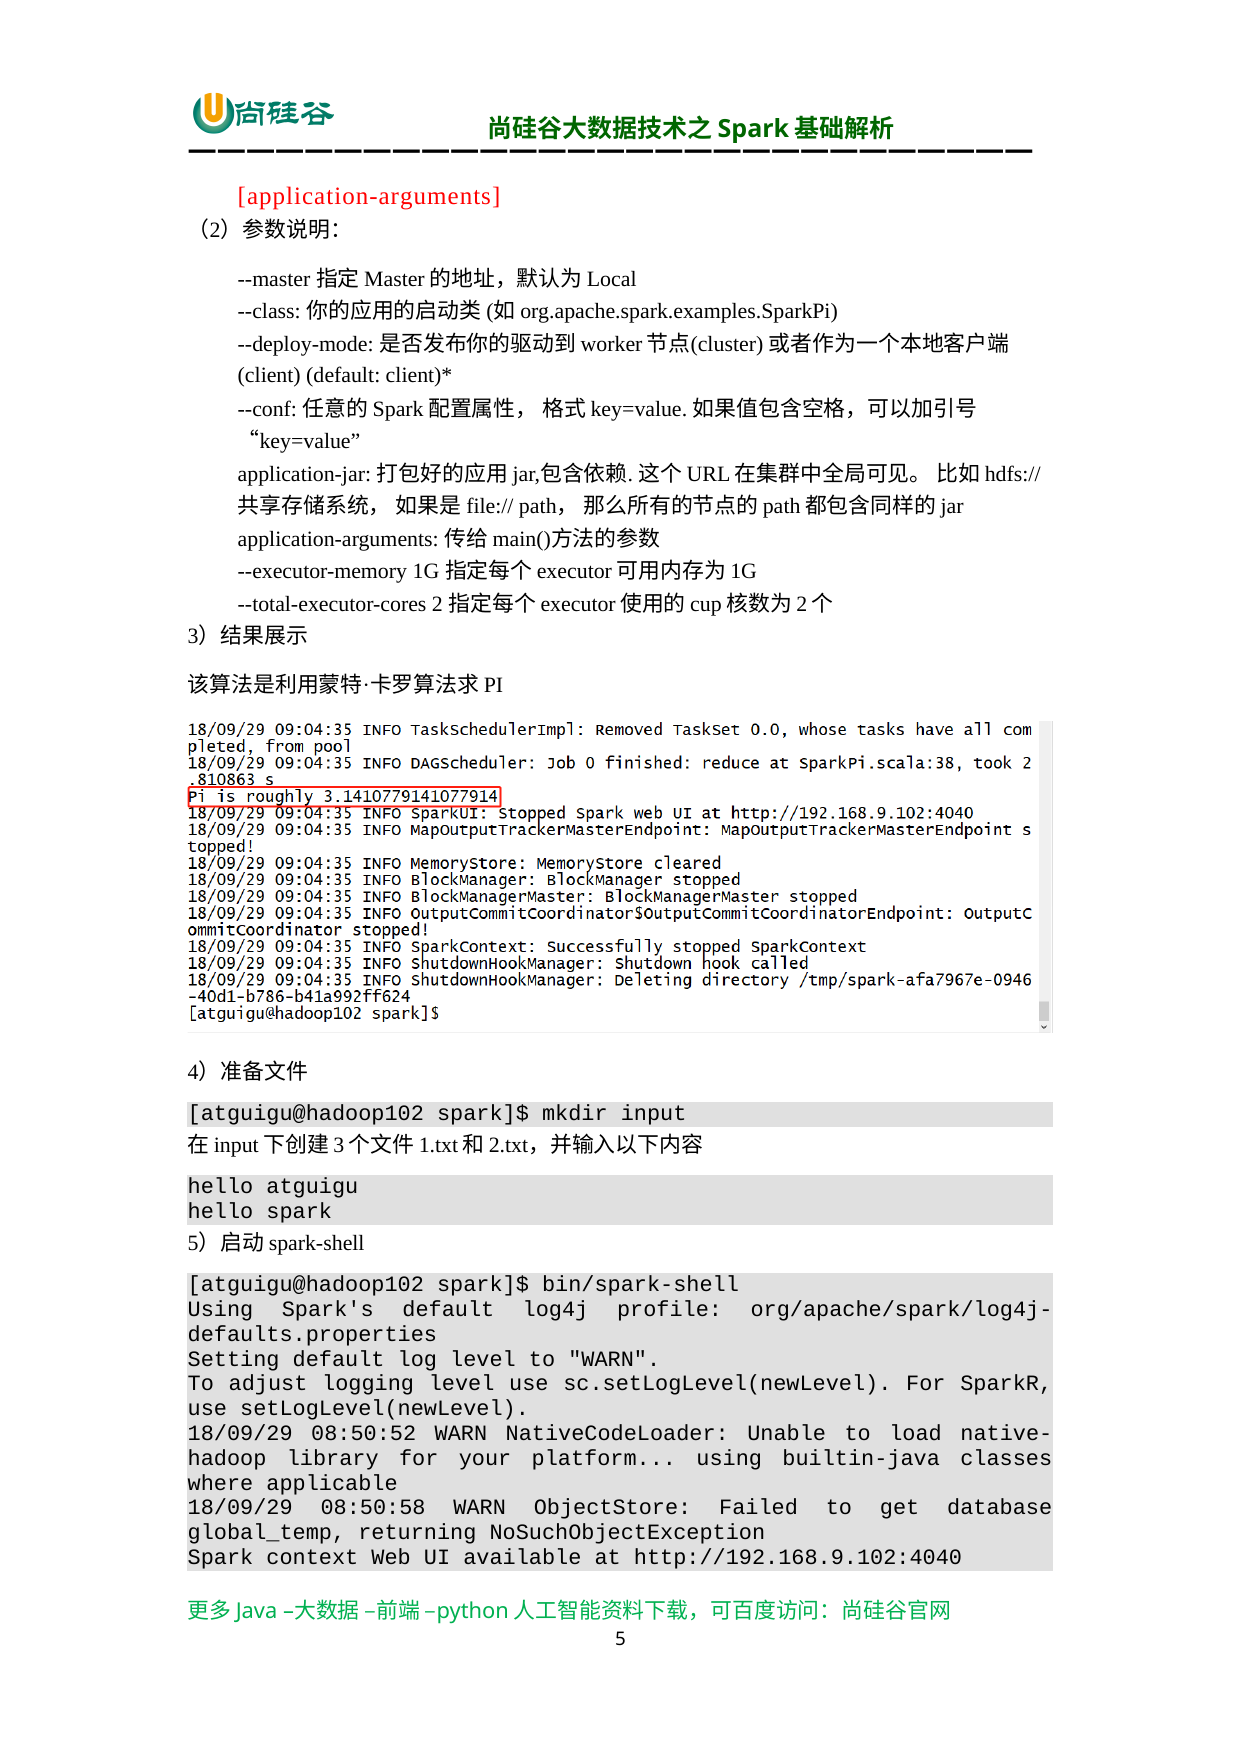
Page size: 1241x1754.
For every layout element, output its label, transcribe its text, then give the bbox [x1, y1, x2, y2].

text --executor-memory 1G 指定每个executor可用内存为1G [237, 553, 1053, 585]
text --class: 你的应用的启动类 (如 org.apache.spark.examples.SparkPi) [237, 293, 1053, 325]
text --master 指定Master的地址，默认为Local [237, 260, 1053, 293]
text 3）结果展示 [187, 618, 1053, 650]
text Spark context Web UI available at http://192.168.9.102:4040 [187, 1546, 1053, 1571]
list --deploy-mode: 是否发布你的驱动到worker节点(cluster) 或者作为一个本地客户端 (client) (default: client)* [237, 325, 1053, 390]
text 4）准备文件 [187, 1054, 1053, 1086]
list application-jar: 打包好的应用jar,包含依赖. 这个URL在集群中全局可见。 比如hdfs:// 共享存储系统， 如果是 file:// path， 那么所有的节点的path都包含同样的jar [237, 455, 1053, 520]
text [atguigu@hadoop102 spark]$ bin/spark-shell [187, 1273, 1053, 1298]
text --total-executor-cores 2 指定每个executor使用的cup核数为2个 [237, 585, 1053, 618]
text 18/09/29 08:50:52 WARN NativeCodeLoader: Unable to load native-hadoop library for your platform... using builtin-java classes where applicable [187, 1422, 1053, 1496]
list --conf: 任意的Spark配置属性， 格式key=value. 如果值包含空格，可以加引号“key=value” [237, 390, 1053, 455]
text [application-arguments] [237, 179, 1053, 212]
text To adjust logging level use sc.setLogLevel(newLevel). For SparkR, use setLogLevel(newLevel). [187, 1372, 1053, 1422]
text hello atguigu [187, 1175, 1053, 1200]
text 在input下创建3个文件1.txt和2.txt，并输入以下内容 [187, 1127, 1053, 1159]
text Setting default log level to "WARN". [187, 1348, 1053, 1372]
text hello spark [187, 1200, 1053, 1225]
text [atguigu@hadoop102 spark]$ mkdir input [187, 1102, 1053, 1127]
picture [187, 88, 338, 138]
text 18/09/29 08:50:58 WARN ObjectStore: Failed to get database global_temp, returning NoSuchObjectException [187, 1496, 1053, 1546]
text （2）参数说明： [187, 212, 1053, 244]
text Using Spark's default log4j profile: org/apache/spark/log4j-defaults.properties [187, 1298, 1053, 1348]
text 5）启动spark-shell [187, 1225, 1053, 1257]
text 该算法是利用蒙特·卡罗算法求PI [187, 666, 1053, 699]
text application-arguments: 传给main()方法的参数 [237, 520, 1053, 553]
picture [187, 721, 1053, 1033]
